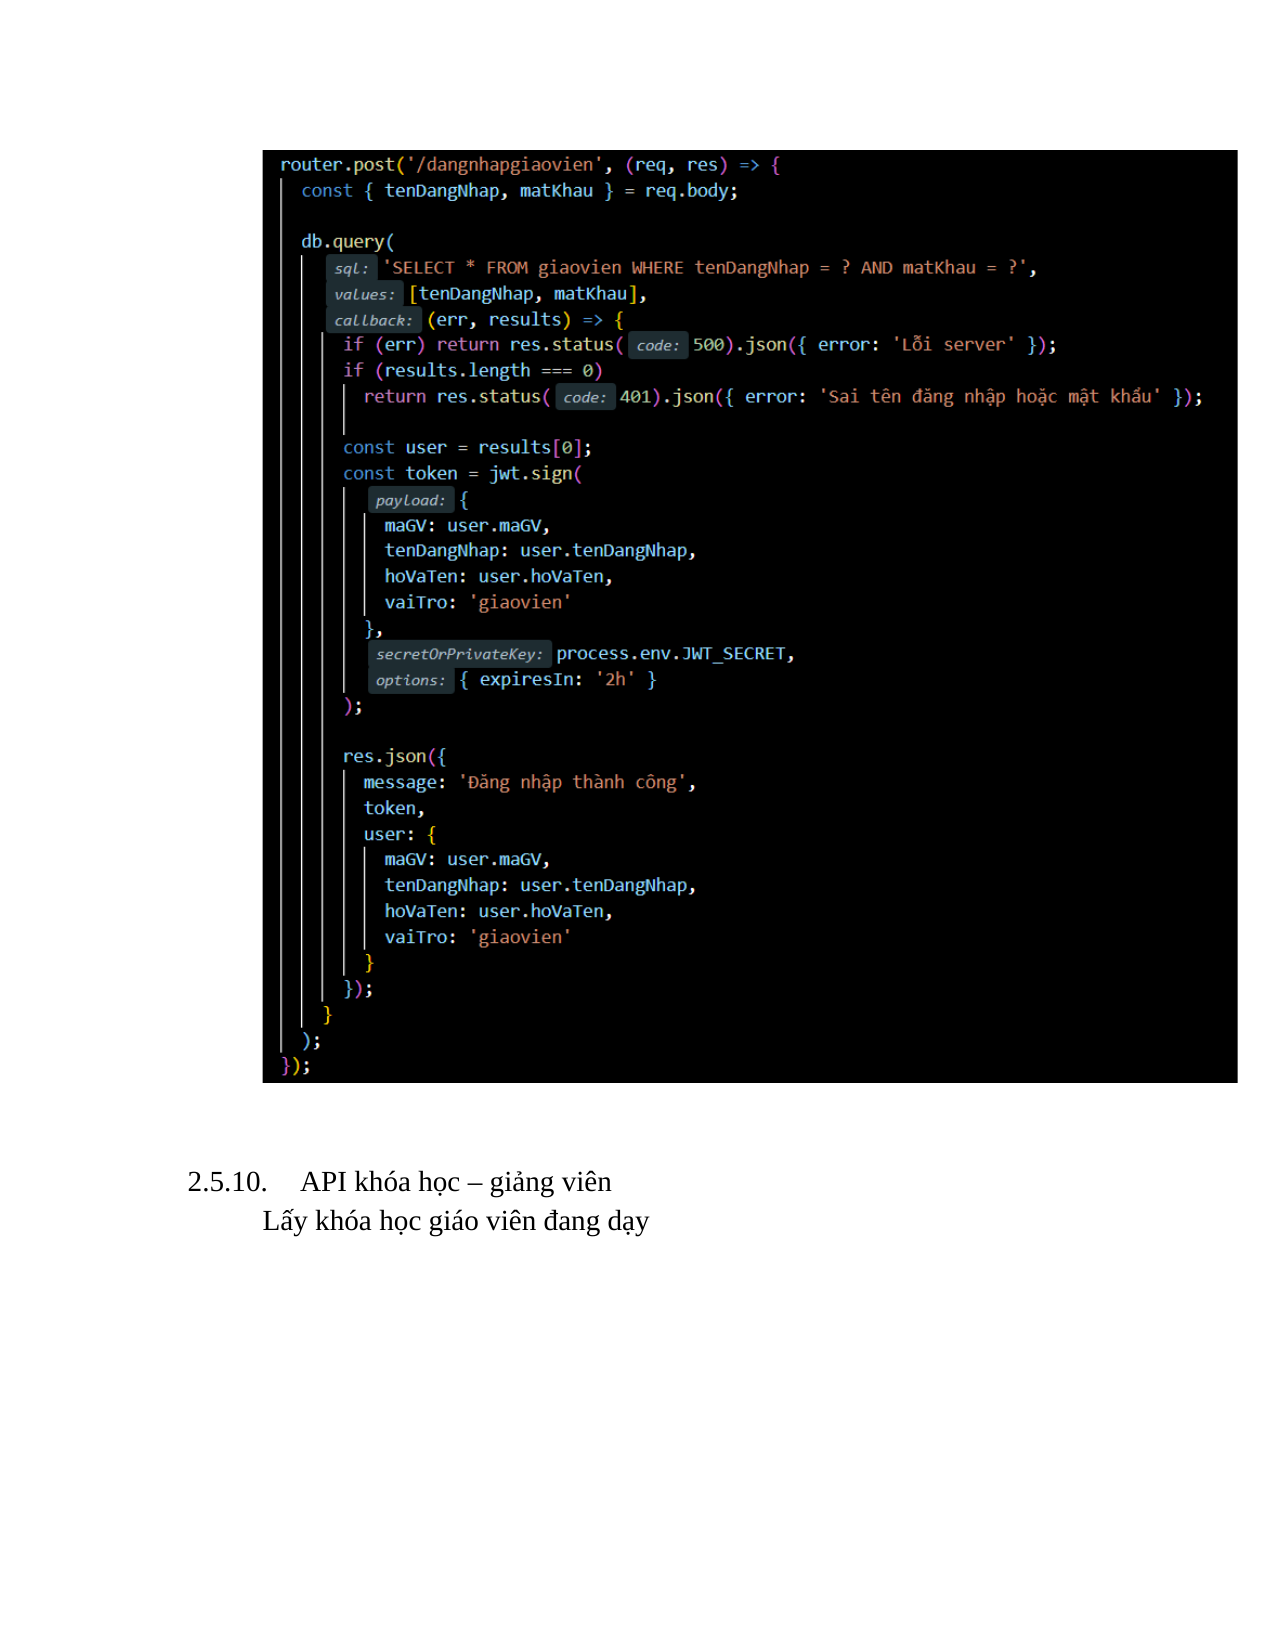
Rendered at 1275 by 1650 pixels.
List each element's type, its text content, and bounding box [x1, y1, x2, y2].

picture [262, 150, 1238, 1083]
list Lấy khóa học giáo viên đang dạy [262, 1203, 1125, 1236]
list API khóa học – giảng viên [187, 1164, 1125, 1198]
